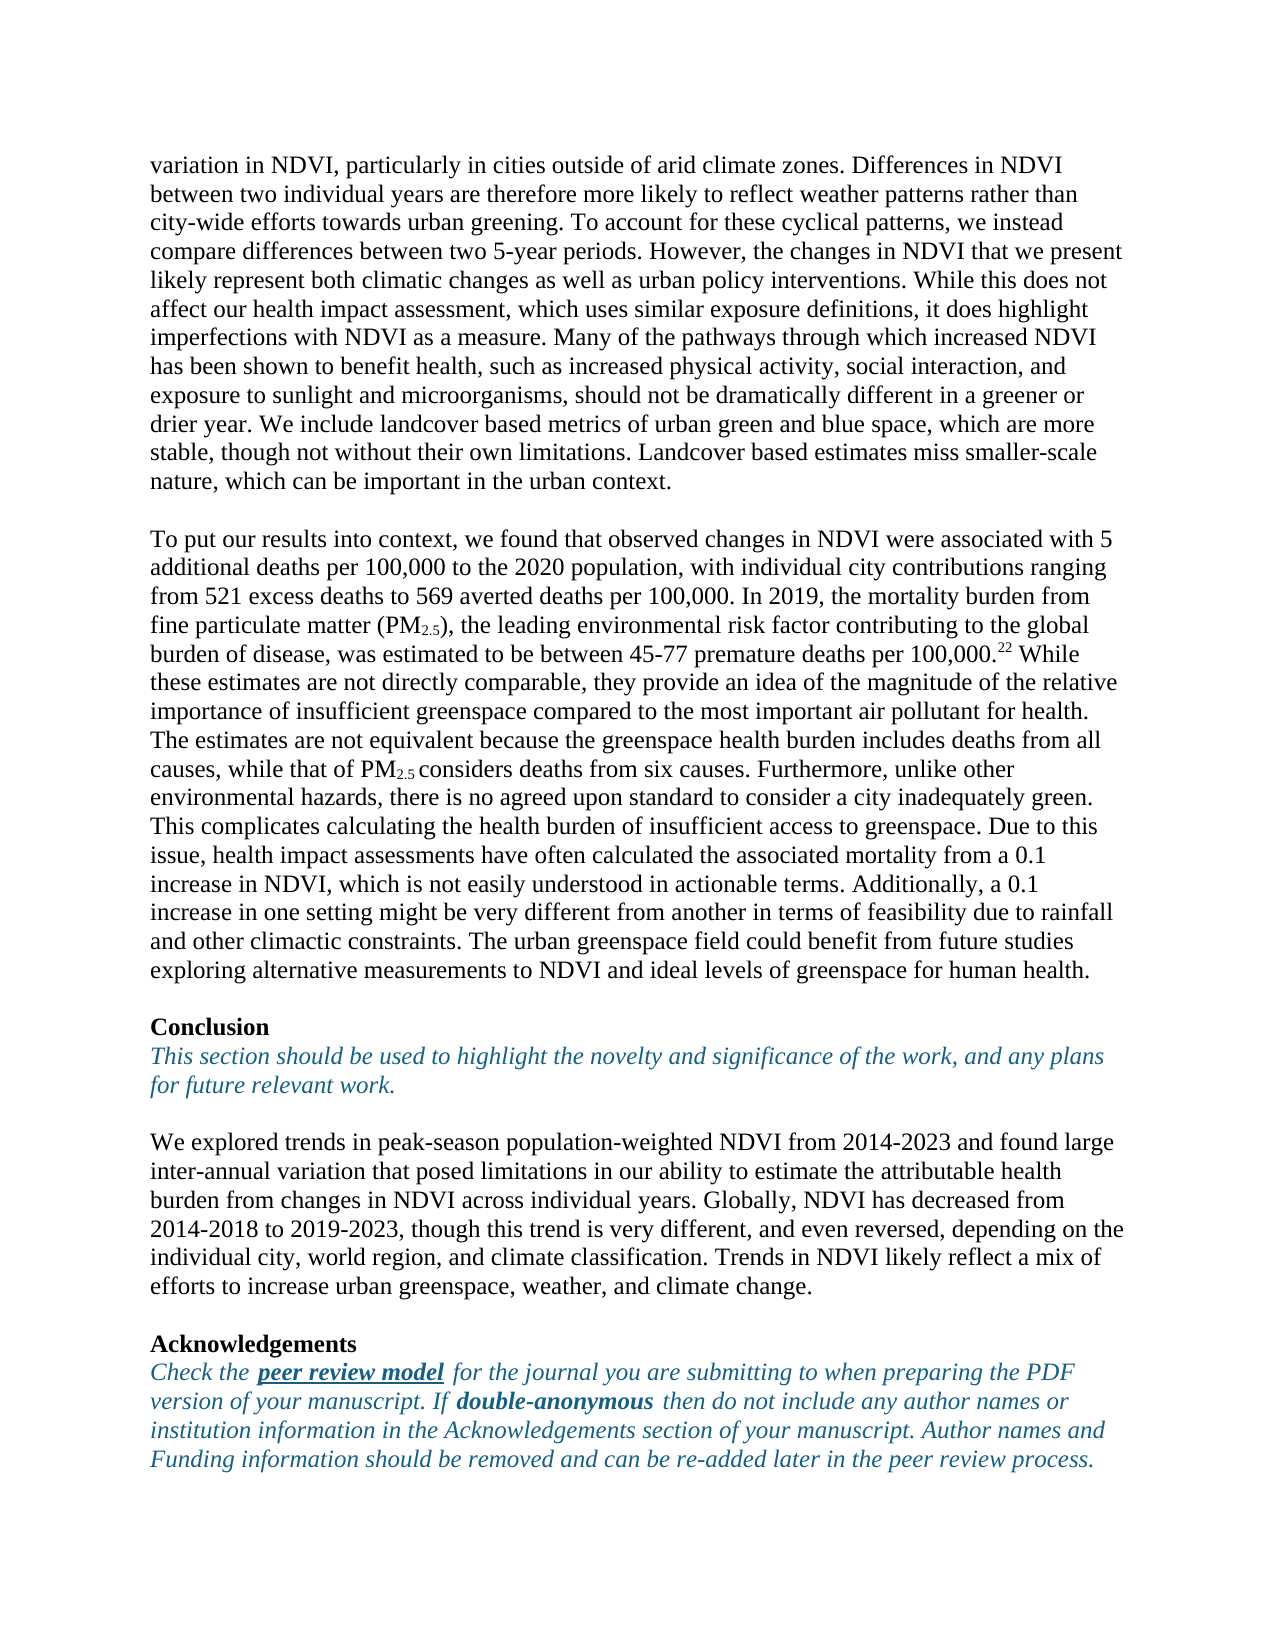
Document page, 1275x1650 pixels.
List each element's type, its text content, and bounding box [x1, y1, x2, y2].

text To put our results into context, we found that observed changes in NDVI were associated with 5 additional deaths per 100,000 to the 2020 population, with individual city contributions ranging from 521 excess deaths to 569 averted deaths per 100,000. In 2019, the mortality burden from fine particulate matter (PM2.5), the leading environmental risk factor contributing to the global burden of disease, was estimated to be between 45-77 premature deaths per 100,000.22 While these estimates are not directly comparable, they provide an idea of the magnitude of the relative importance of insufficient greenspace compared to the most important air pollutant for health. The estimates are not equivalent because the greenspace health burden includes deaths from all causes, while that of PM2.5 considers deaths from six causes. Furthermore, unlike other environmental hazards, there is no agreed upon standard to consider a city inadequately green. This complicates calculating the health burden of insufficient access to greenspace. Due to this issue, health impact assessments have often calculated the associated mortality from a 0.1 increase in NDVI, which is not easily understood in actionable terms. Additionally, a 0.1 increase in one setting might be very different from another in terms of feasibility due to rainfall and other climactic constraints. The urban greenspace field could benefit from future studies exploring alternative measurements to NDVI and ideal levels of greenspace for human health. [150, 524, 1125, 984]
text Conclusion [150, 1012, 1125, 1041]
text Acknowledgements [150, 1329, 1125, 1357]
text We explored trends in peak-season population-weighted NDVI from 2014-2023 and found large inter-annual variation that posed limitations in our ability to estimate the attributable health burden from changes in NDVI across individual years. Globally, NDVI has decreased from 2014-2018 to 2019-2023, though this trend is very different, and even reversed, depending on the individual city, world region, and climate classification. Trends in NDVI likely reflect a mix of efforts to increase urban greenspace, weather, and climate change. [150, 1127, 1125, 1300]
text This section should be used to highlight the novelty and significance of the work, and any plans for future relevant work. [150, 1041, 1125, 1099]
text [150, 150, 1125, 495]
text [150, 1357, 1125, 1472]
